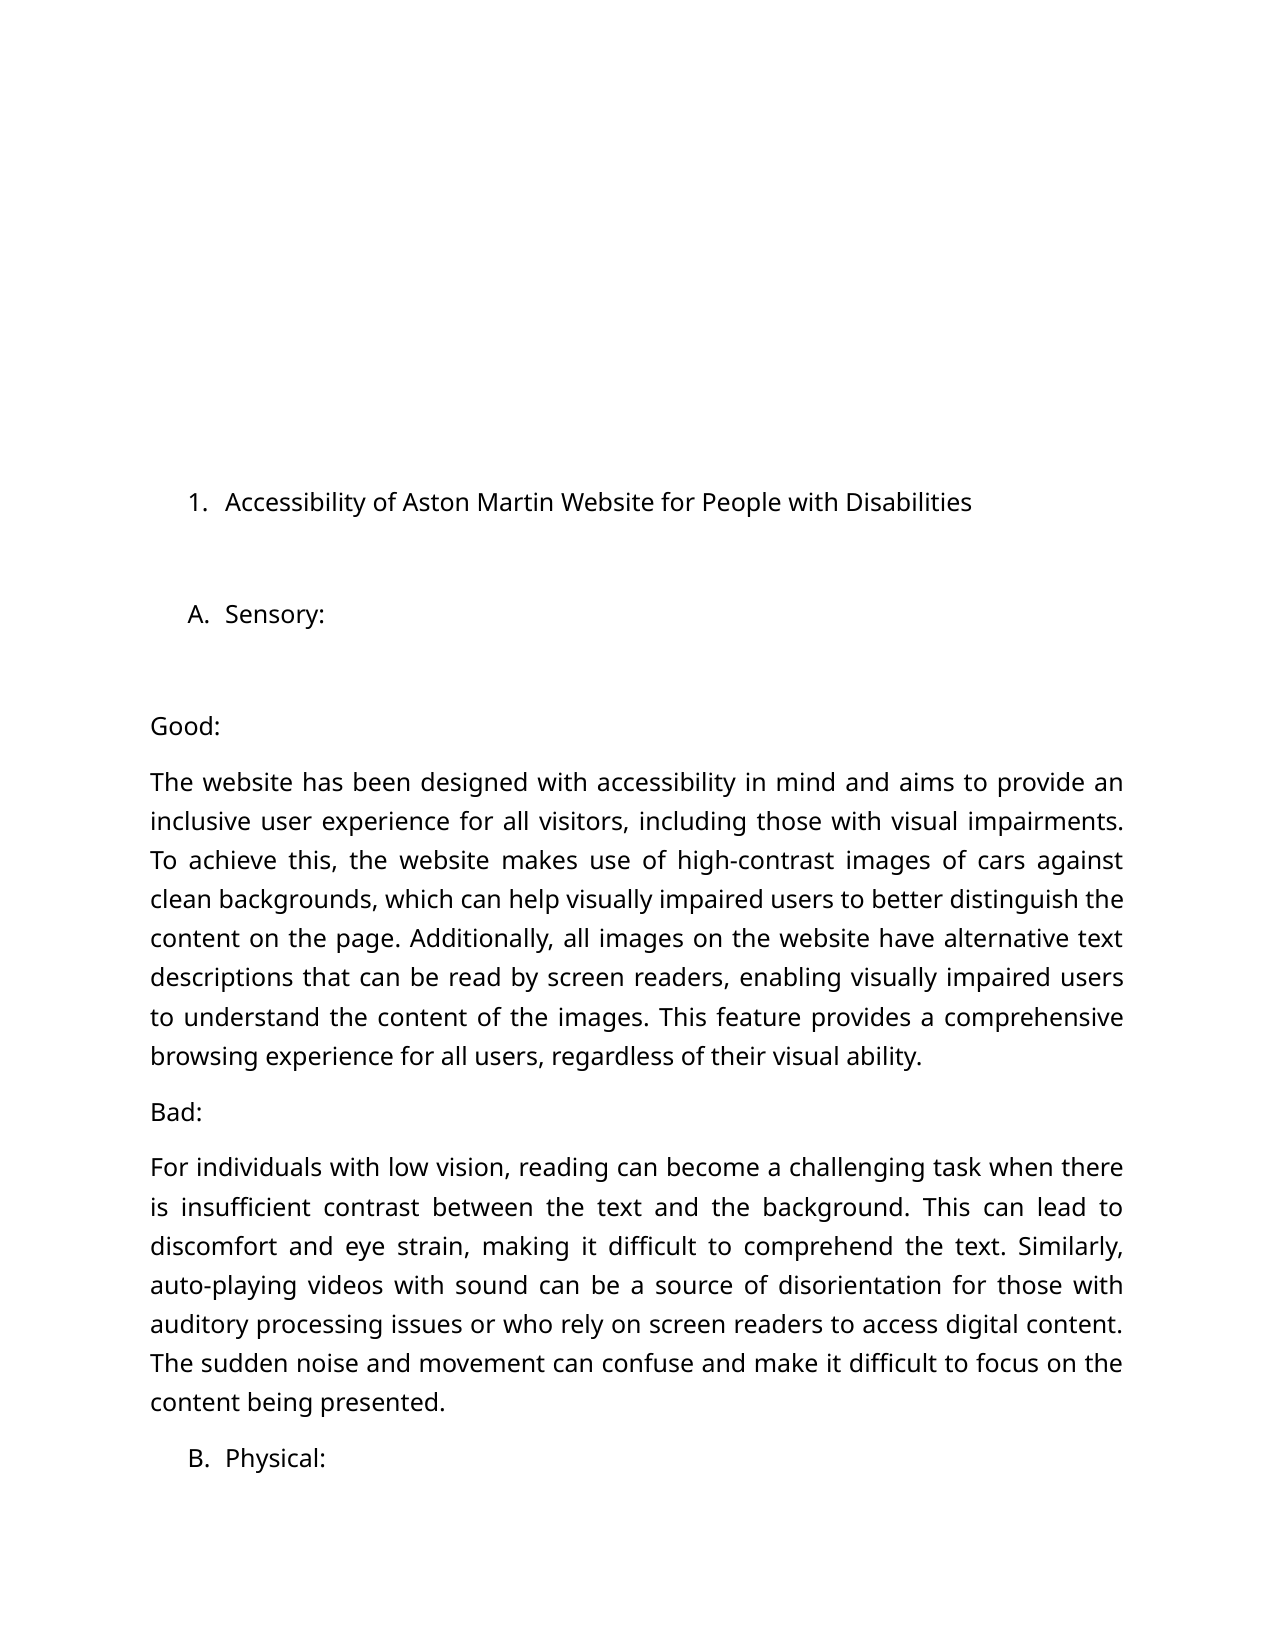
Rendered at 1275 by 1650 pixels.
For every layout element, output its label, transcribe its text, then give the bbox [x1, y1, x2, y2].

list Accessibility of Aston Martin Website for People with Disabilities [187, 485, 1125, 519]
list Sensory: [187, 597, 1125, 631]
list Physical: [187, 1441, 1125, 1475]
text Bad: [150, 1094, 1125, 1128]
text Good: [150, 708, 1125, 742]
text For individuals with low vision, reading can become a challenging task when there is insufficient contrast between the text and the background. This can lead to discomfort and eye strain, making it difficult to comprehend the text. Similarly, auto-playing videos with sound can be a source of disorientation for those with auditory processing issues or who rely on screen readers to access digital content. The sudden noise and movement can confuse and make it difficult to focus on the content being presented. [150, 1150, 1125, 1419]
text The website has been designed with accessibility in mind and aims to provide an inclusive user experience for all visitors, including those with visual impairments. To achieve this, the website makes use of high-contrast images of cars against clean backgrounds, which can help visually impaired users to better distinguish the content on the page. Additionally, all images on the website have alternative text descriptions that can be read by screen readers, enabling visually impaired users to understand the content of the images. This feature provides a comprehensive browsing experience for all users, regardless of their visual ability. [150, 764, 1125, 1072]
